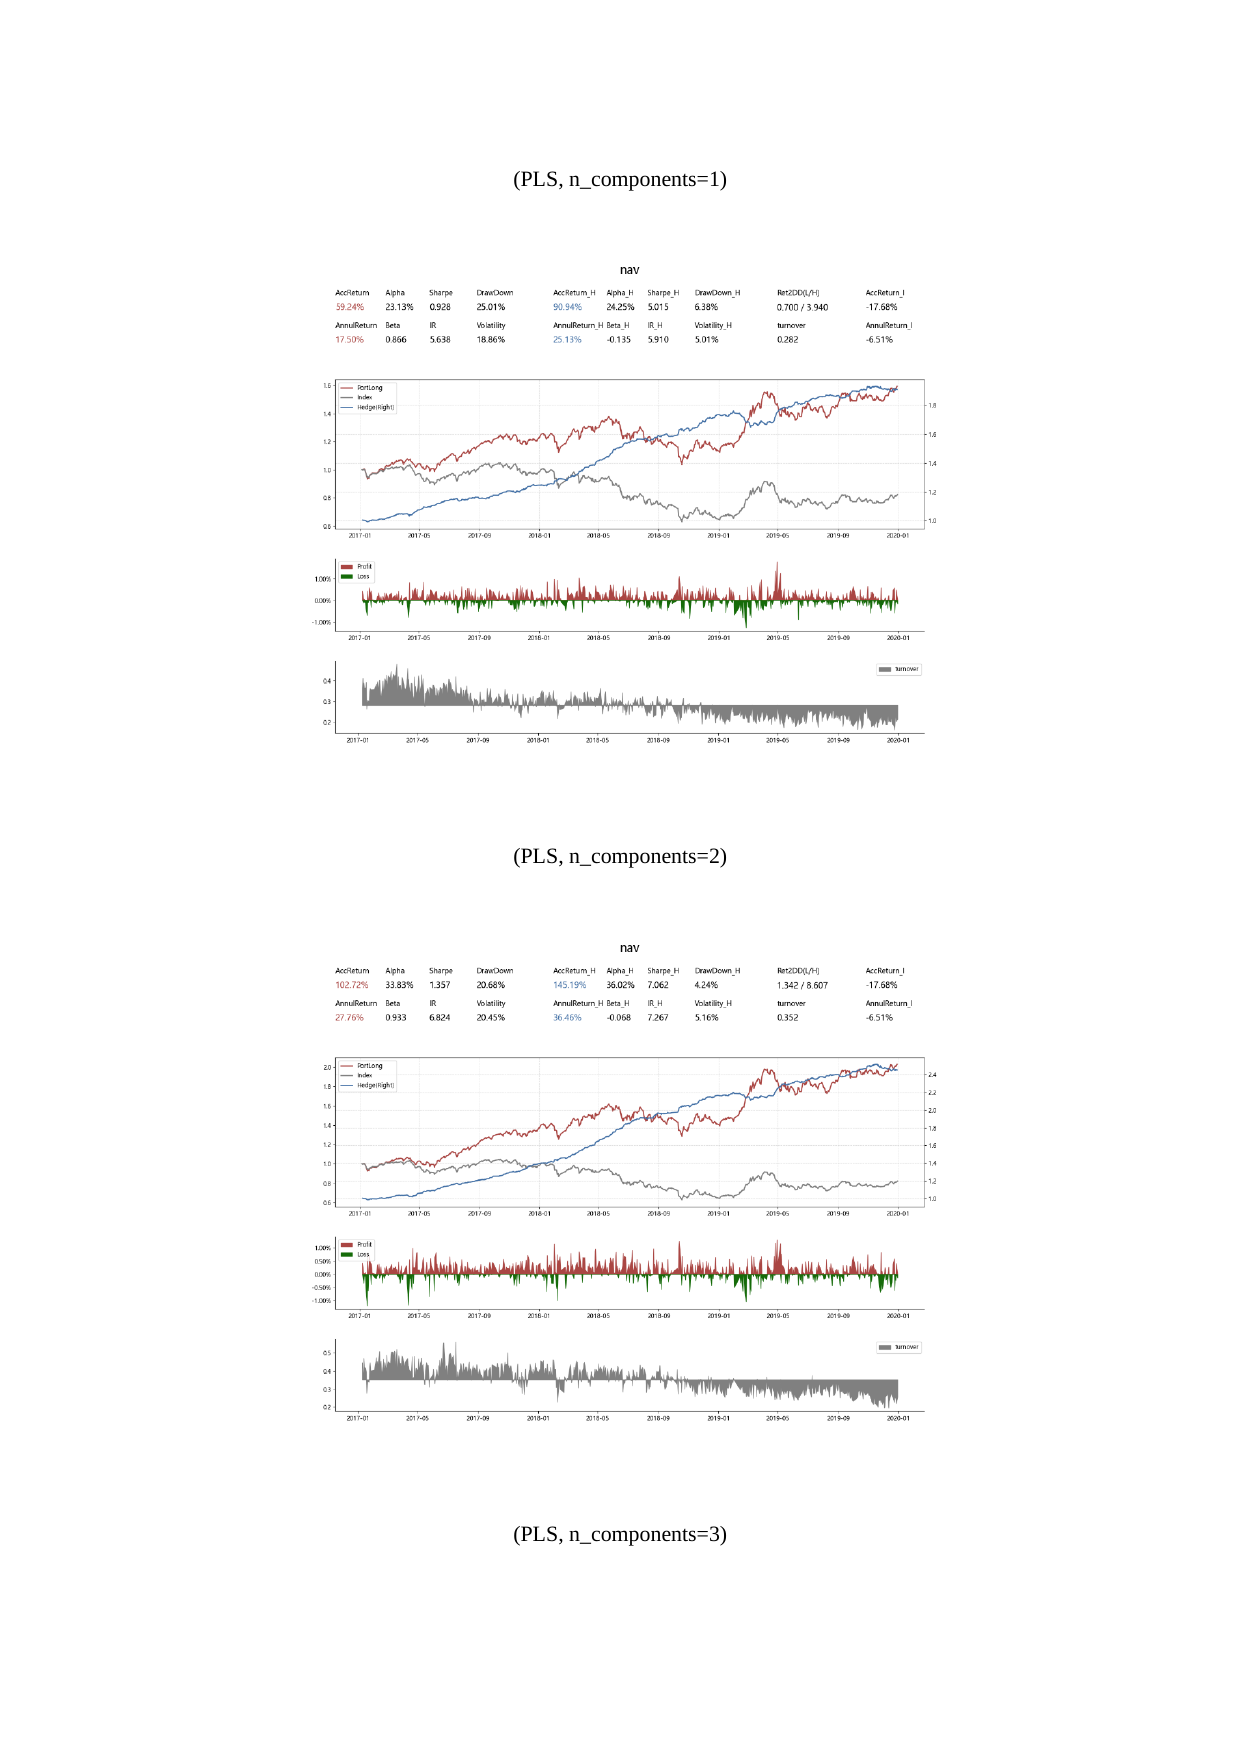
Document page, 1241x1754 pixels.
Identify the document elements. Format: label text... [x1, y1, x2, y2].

text (PLS, n_components=3) [187, 1517, 1053, 1549]
text (PLS, n_components=1) [187, 162, 1053, 194]
picture [240, 884, 1000, 1476]
picture [240, 207, 1000, 798]
text (PLS, n_components=2) [187, 839, 1053, 872]
